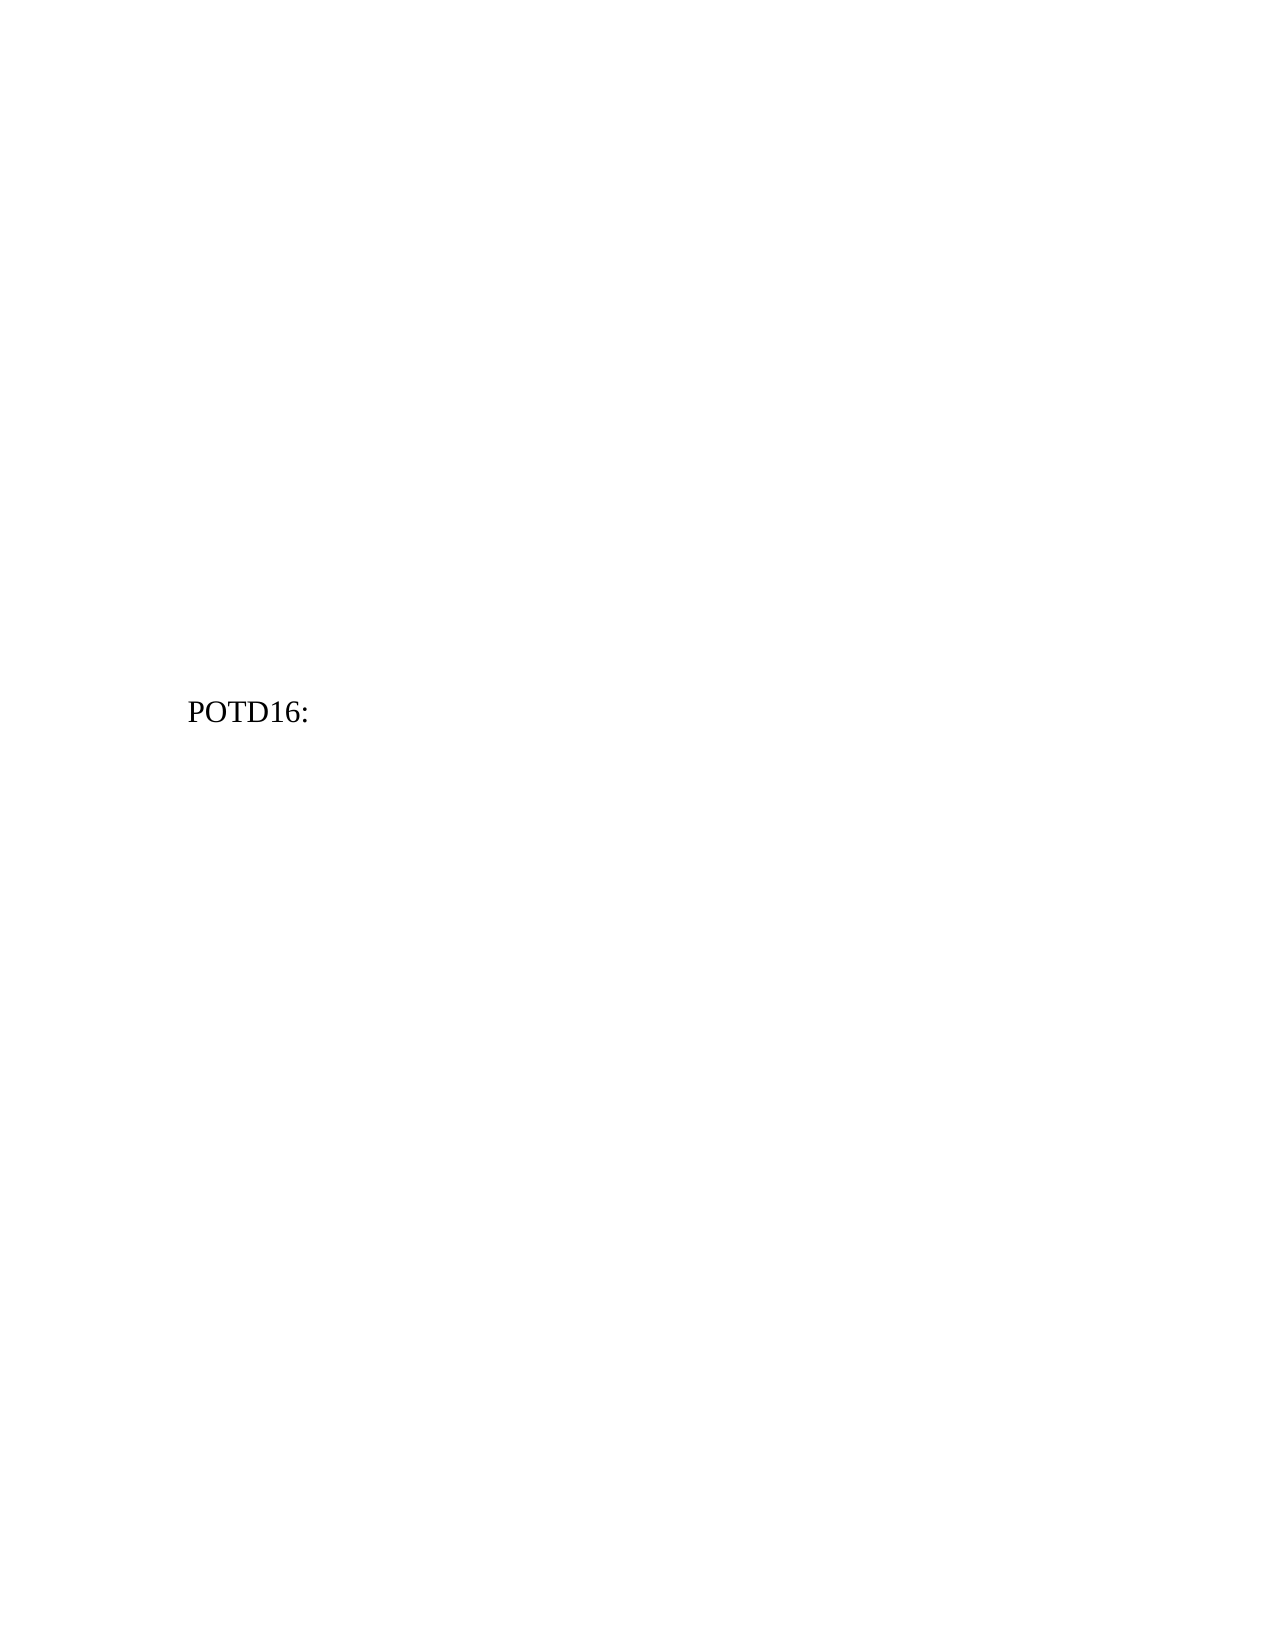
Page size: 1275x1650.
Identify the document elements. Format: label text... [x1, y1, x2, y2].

text POTD16: [187, 679, 1087, 744]
